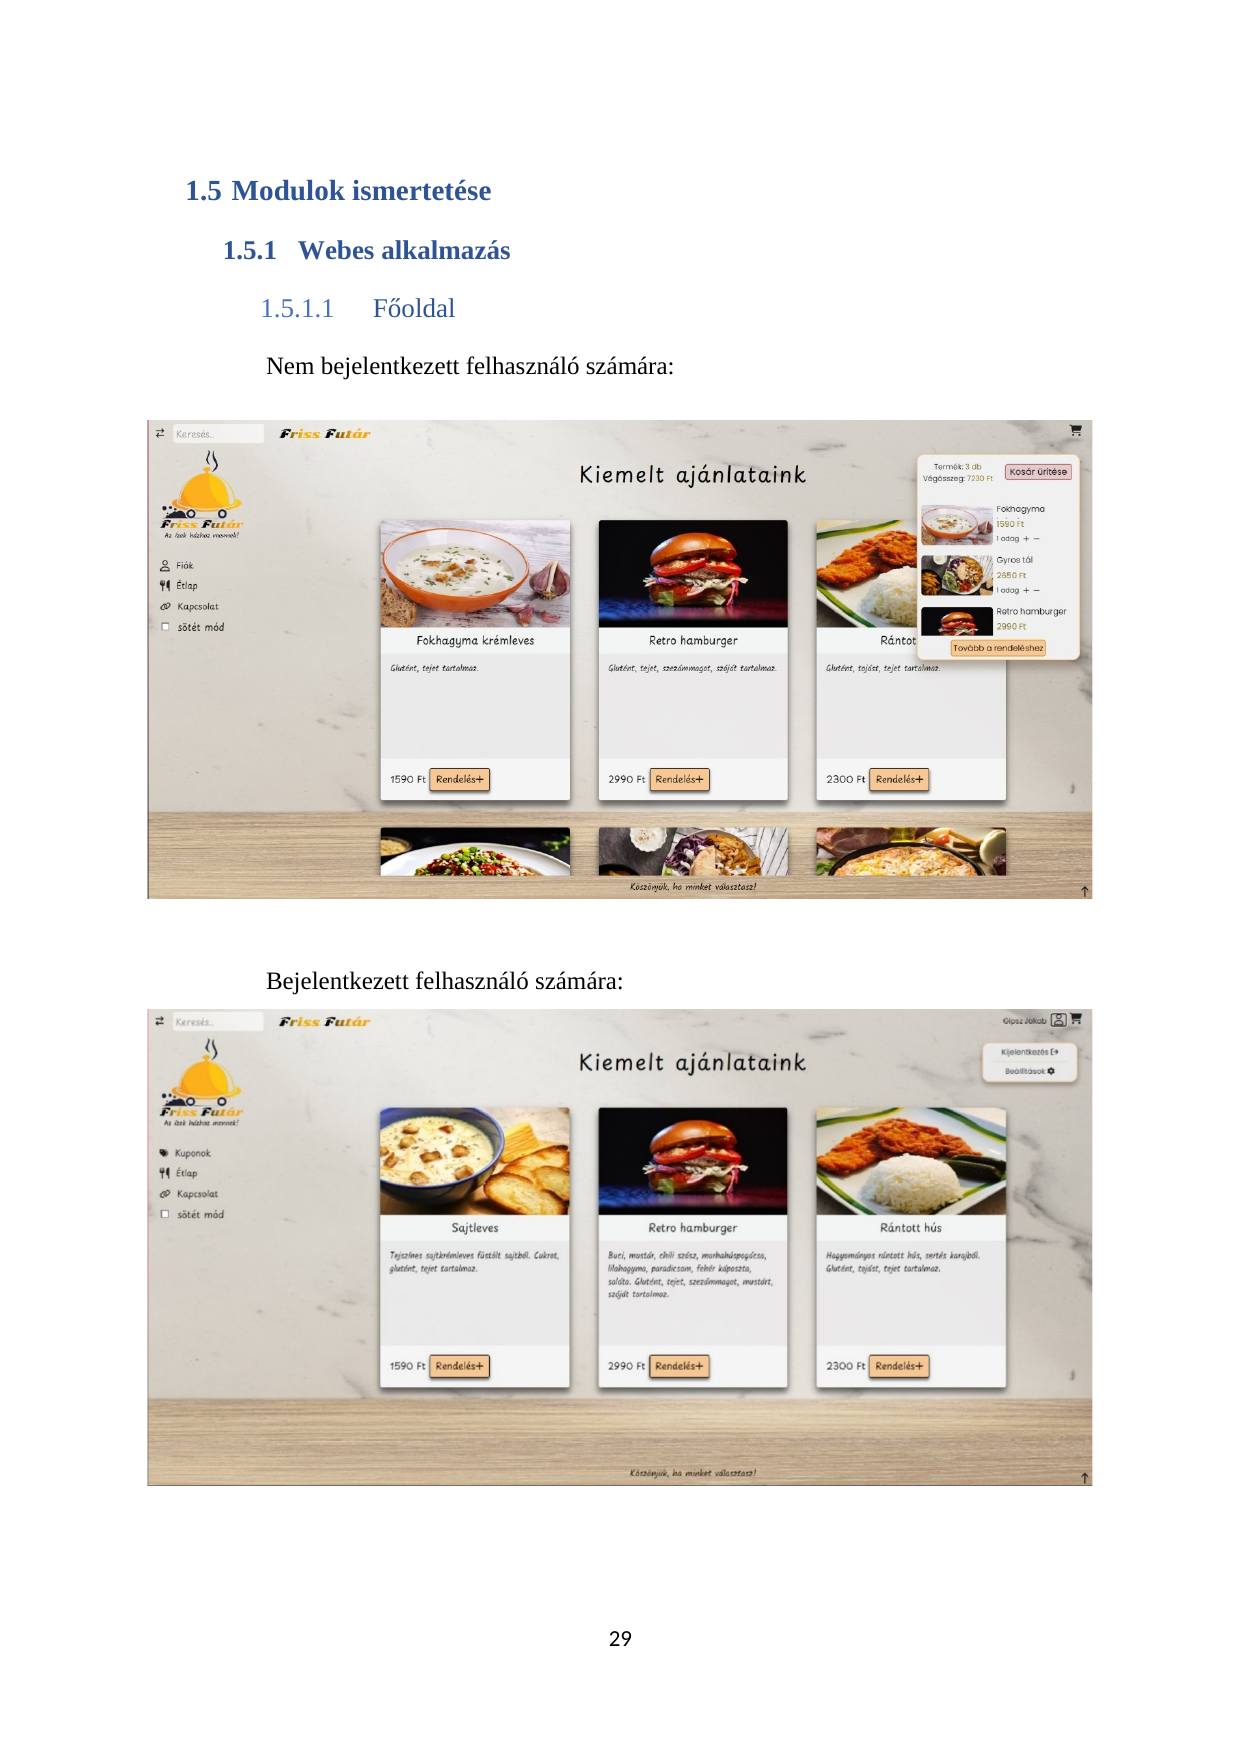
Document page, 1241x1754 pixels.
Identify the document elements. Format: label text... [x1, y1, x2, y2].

subtitle Főoldal [260, 292, 1093, 323]
picture [147, 420, 1093, 899]
subtitle Webes alkalmazás [223, 234, 1093, 265]
subtitle Modulok ismertetése [185, 173, 1093, 206]
text Nem bejelentkezett felhasználó számára: [148, 351, 1093, 379]
text Bejelentkezett felhasználó számára: [148, 899, 1093, 995]
picture [147, 1009, 1093, 1486]
